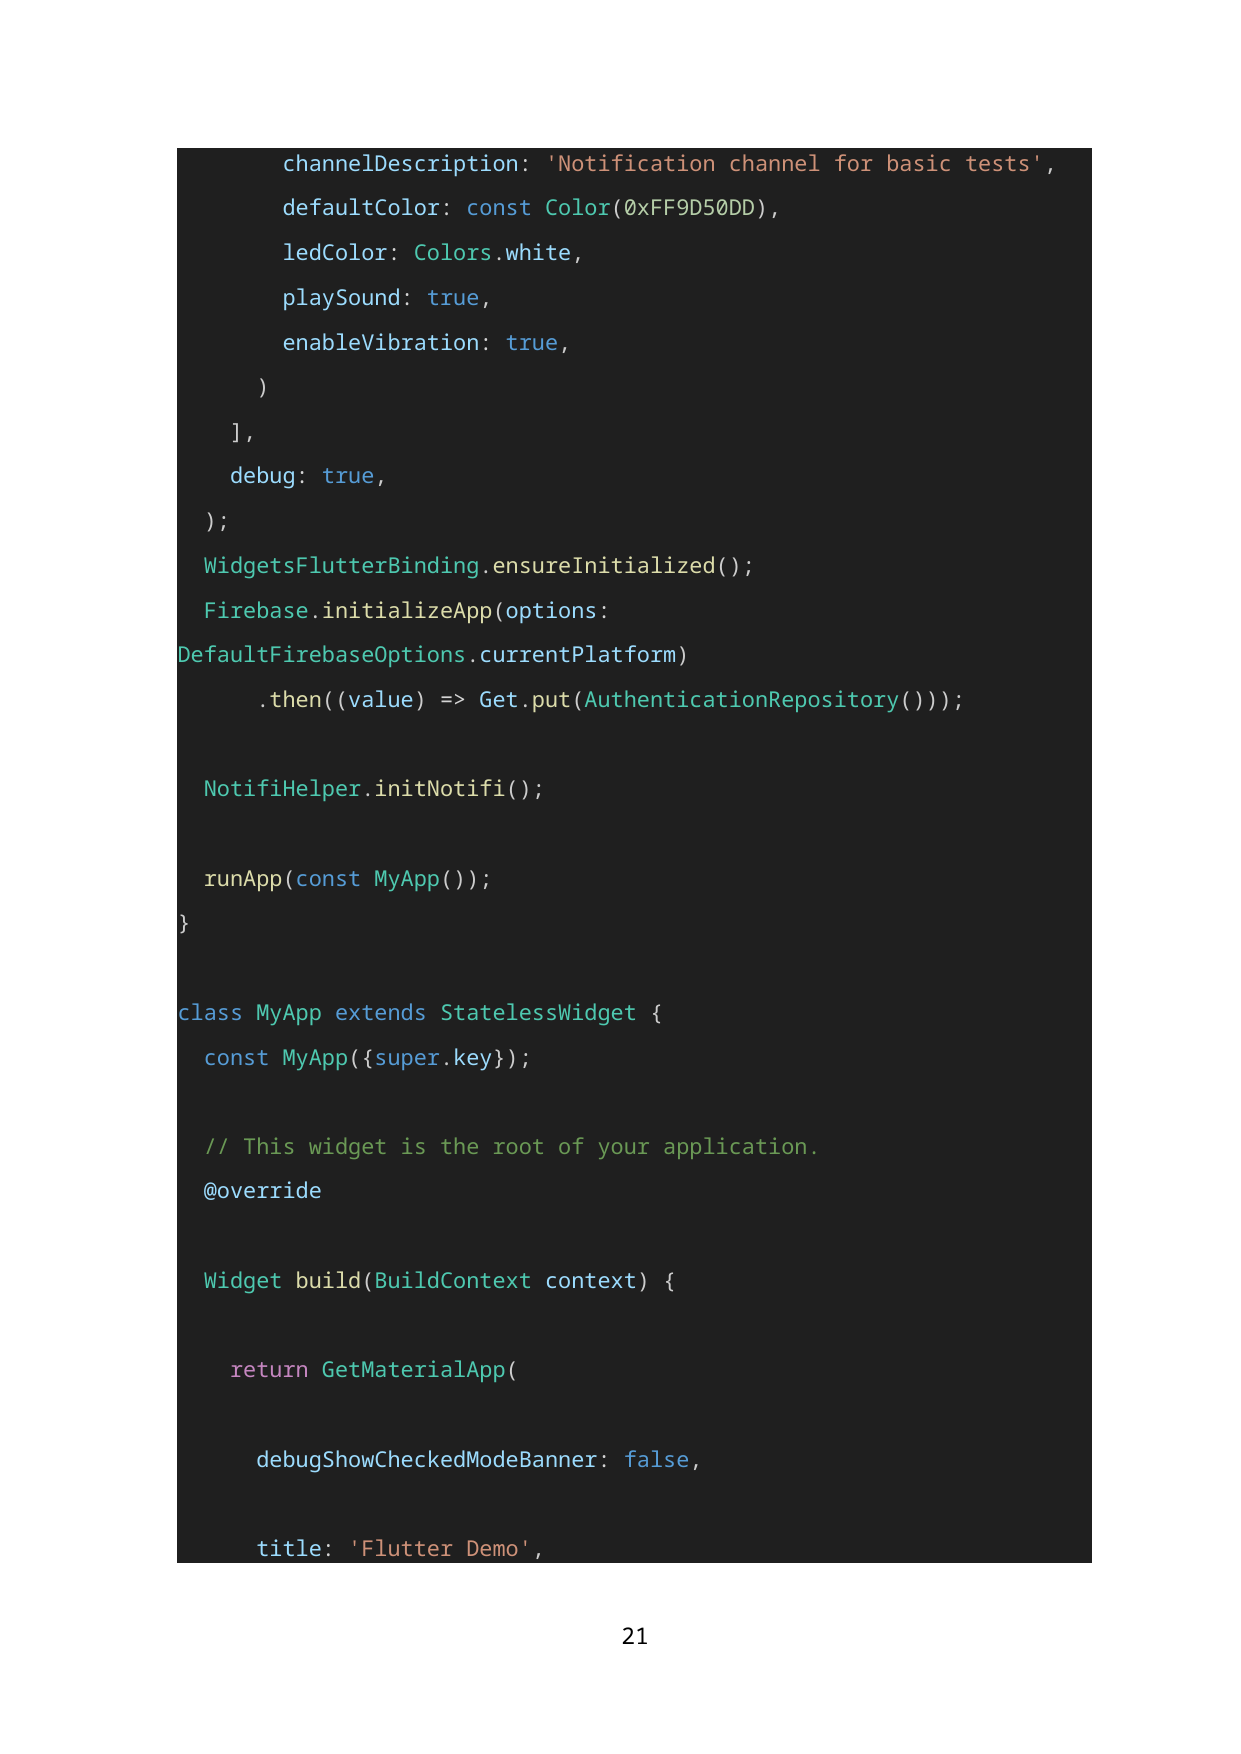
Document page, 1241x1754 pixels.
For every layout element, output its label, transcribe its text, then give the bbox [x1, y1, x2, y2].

text Widget build(BuildContext context) { [177, 1265, 1092, 1295]
text // This widget is the root of your application. [177, 1131, 1092, 1161]
text runApp(const MyApp()); [177, 863, 1092, 892]
text return GetMaterialApp( [177, 1354, 1092, 1384]
text NotifiHelper.initNotifi(); [177, 773, 1092, 803]
text } [177, 907, 1092, 937]
text enableVibration: true, [177, 326, 1092, 356]
text ledColor: Colors.white, [177, 237, 1092, 267]
text WidgetsFlutterBinding.ensureInitialized(); [177, 550, 1092, 580]
text class MyApp extends StatelessWidget { [177, 997, 1092, 1027]
text debug: true, [177, 461, 1092, 490]
text const MyApp({super.key}); [177, 1041, 1092, 1071]
text title: 'Flutter Demo', [177, 1533, 1092, 1563]
text Firebase.initializeApp(options: DefaultFirebaseOptions.currentPlatform) [177, 594, 1092, 669]
text playSound: true, [177, 282, 1092, 312]
text defaultColor: const Color(0xFF9D50DD), [177, 192, 1092, 222]
text @override [177, 1176, 1092, 1205]
text debugShowCheckedModeBanner: false, [177, 1444, 1092, 1473]
text ); [177, 505, 1092, 535]
text ) [177, 371, 1092, 401]
text channelDescription: 'Notification channel for basic tests', [177, 148, 1092, 177]
text ], [177, 416, 1092, 446]
text .then((value) => Get.put(AuthenticationRepository())); [177, 684, 1092, 714]
